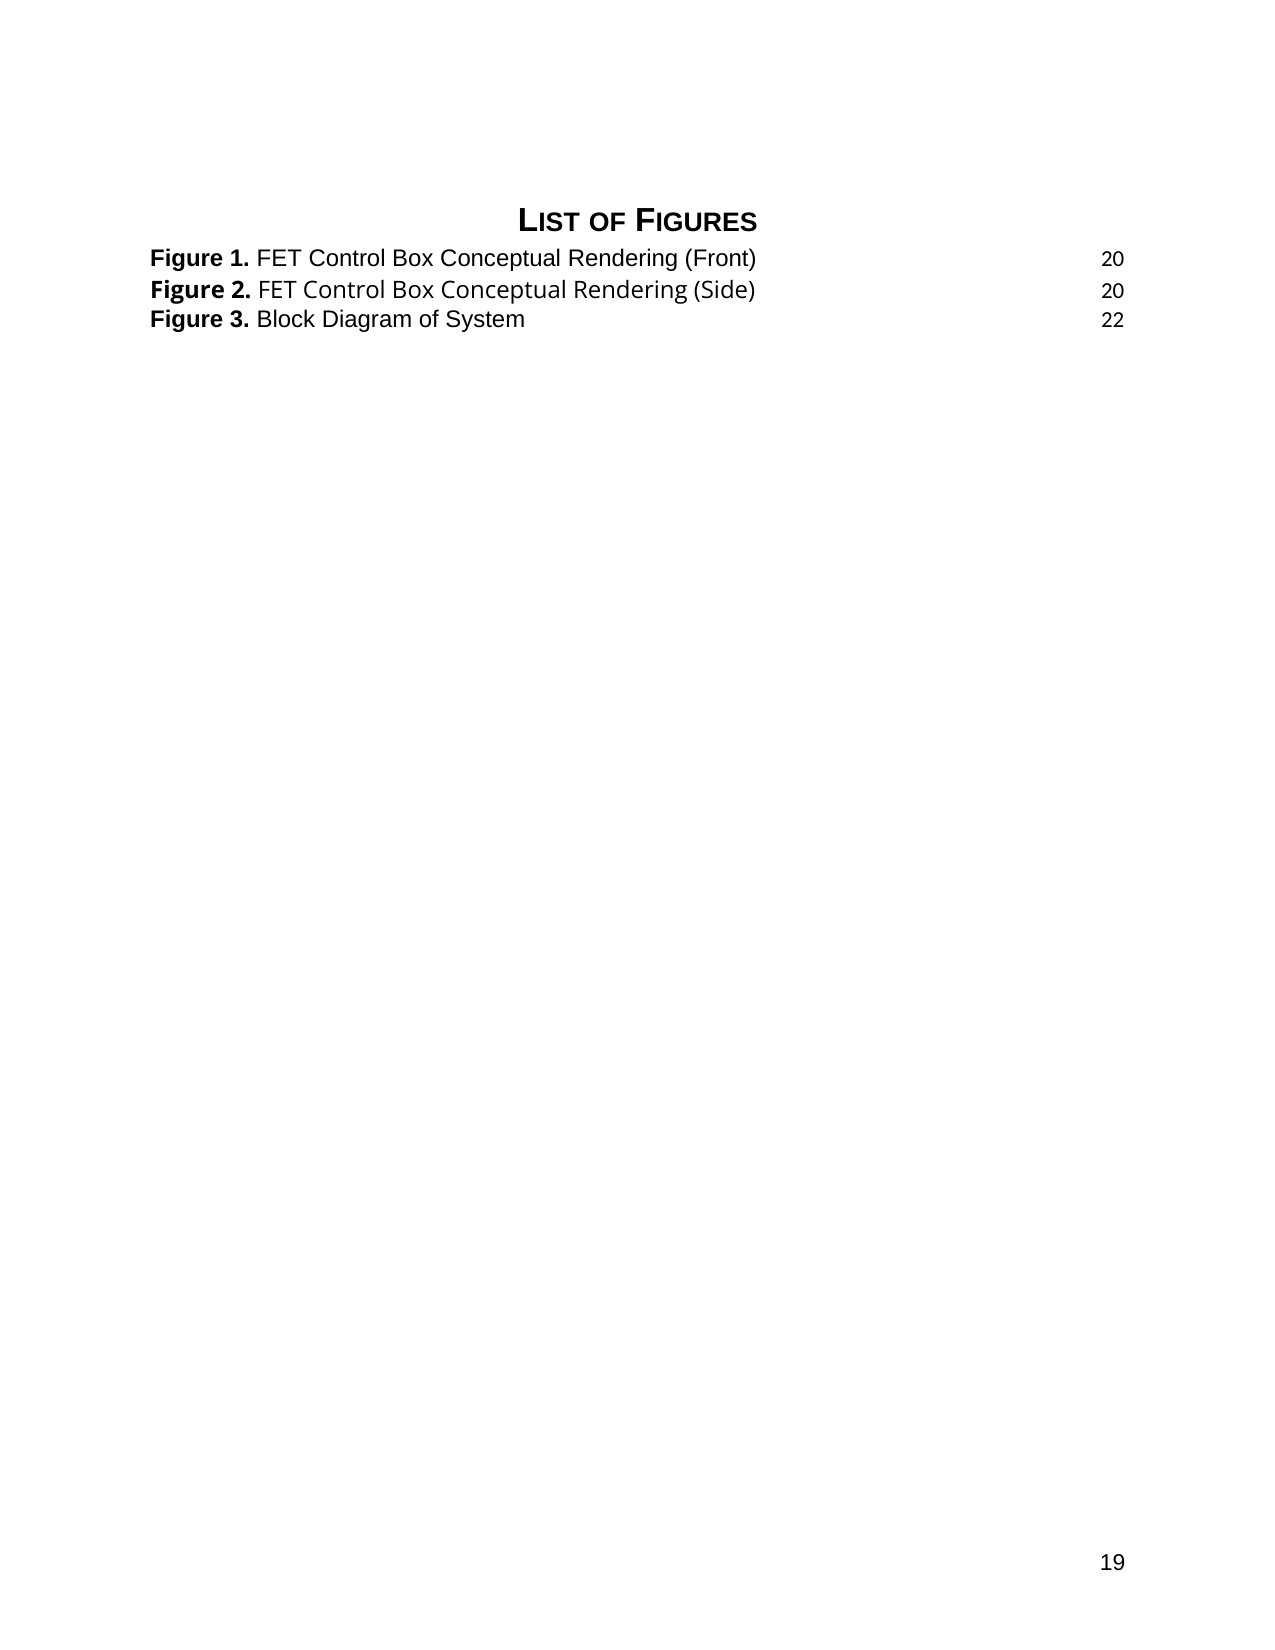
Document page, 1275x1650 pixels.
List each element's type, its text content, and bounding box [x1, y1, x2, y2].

subtitle List of Figures [150, 200, 1125, 238]
